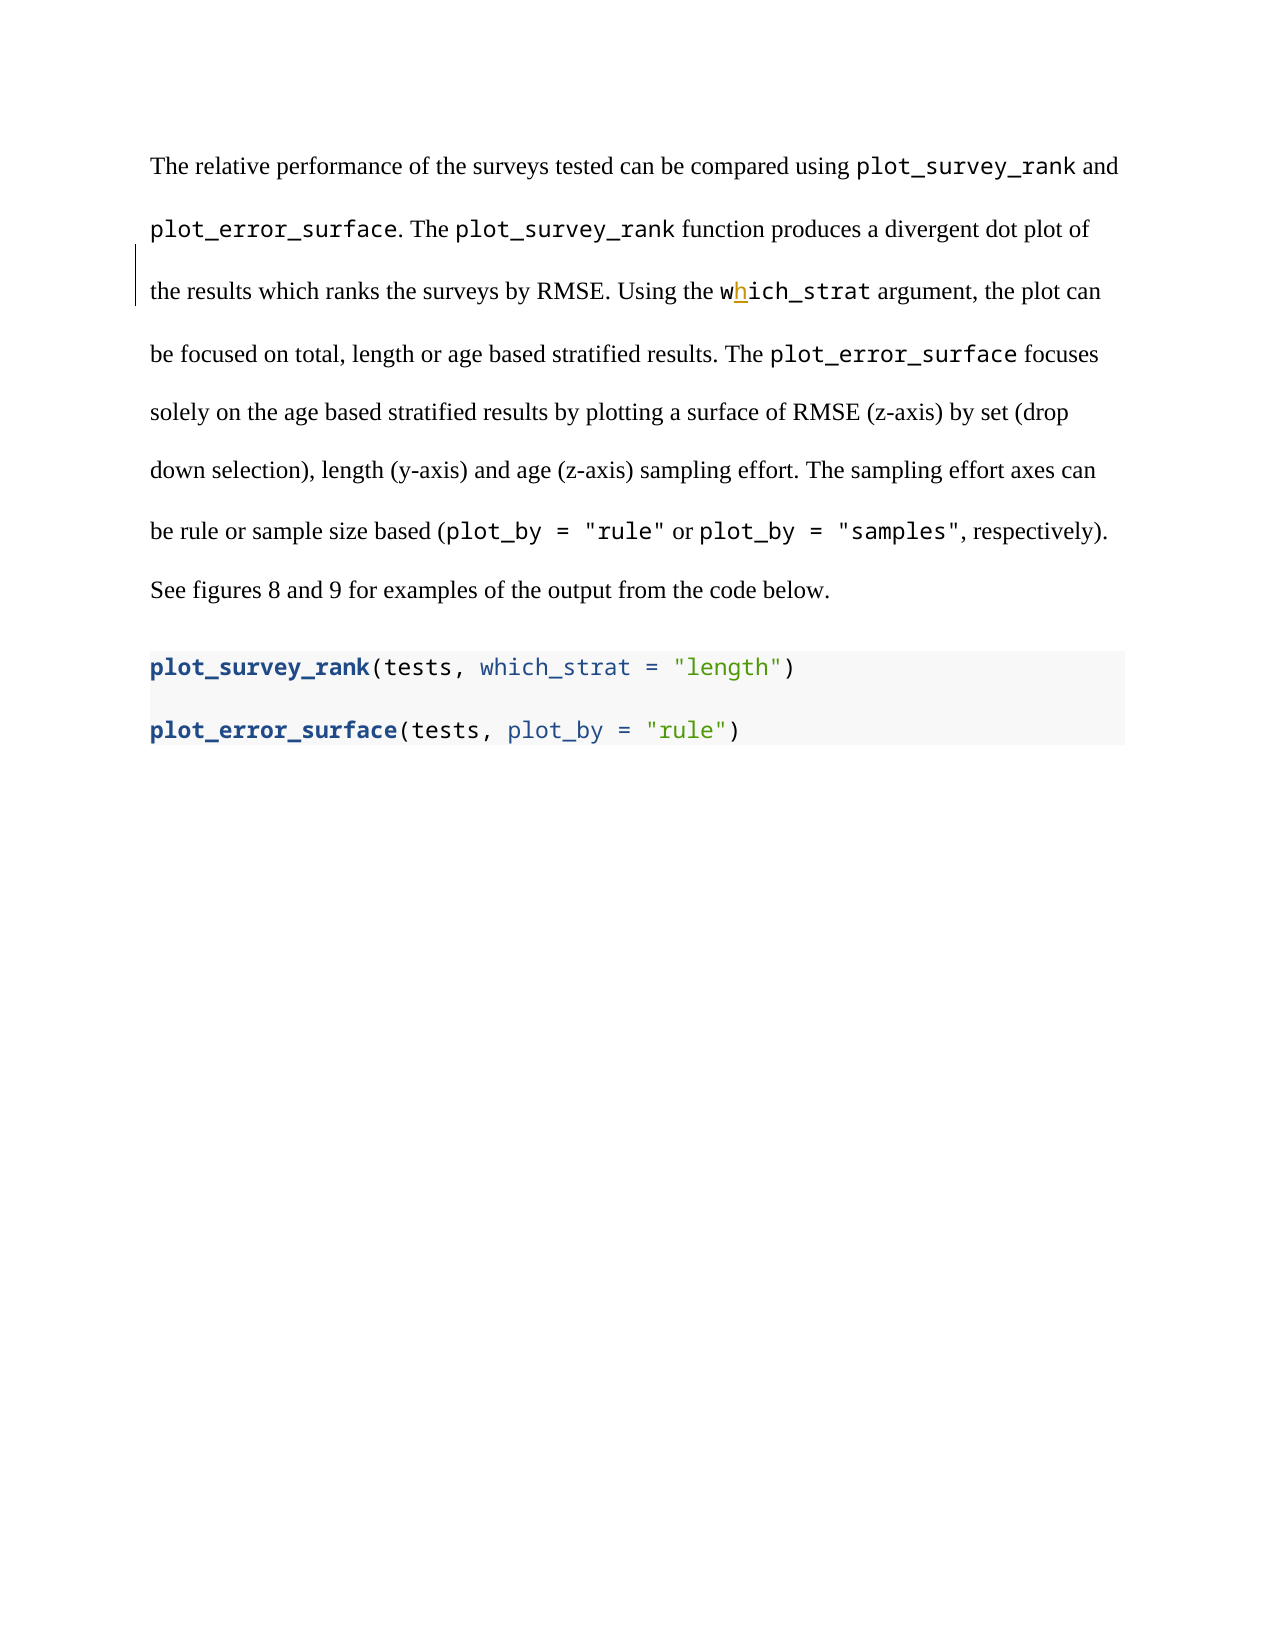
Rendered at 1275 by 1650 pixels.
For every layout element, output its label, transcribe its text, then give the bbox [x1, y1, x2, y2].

text The relative performance of the surveys tested can be compared using plot_survey_rank and plot_error_surface. The plot_survey_rank function produces a divergent dot plot of the results which ranks the surveys by RMSE. Using the wich_strat argument, the plot can be focused on total, length or age based stratified results. The plot_error_surface focuses solely on the age based stratified results by plotting a surface of RMSE (z-axis) by set (drop down selection), length (y-axis) and age (z-axis) sampling effort. The sampling effort axes can be rule or sample size based (plot_by = "rule" or plot_by = "samples", respectively). See figures 8 and 9 for examples of the output from the code below. [150, 150, 1125, 604]
text plot_survey_rank(tests, which_strat = "length") plot_error_surface(tests, plot_by = "rule") [150, 651, 1125, 745]
